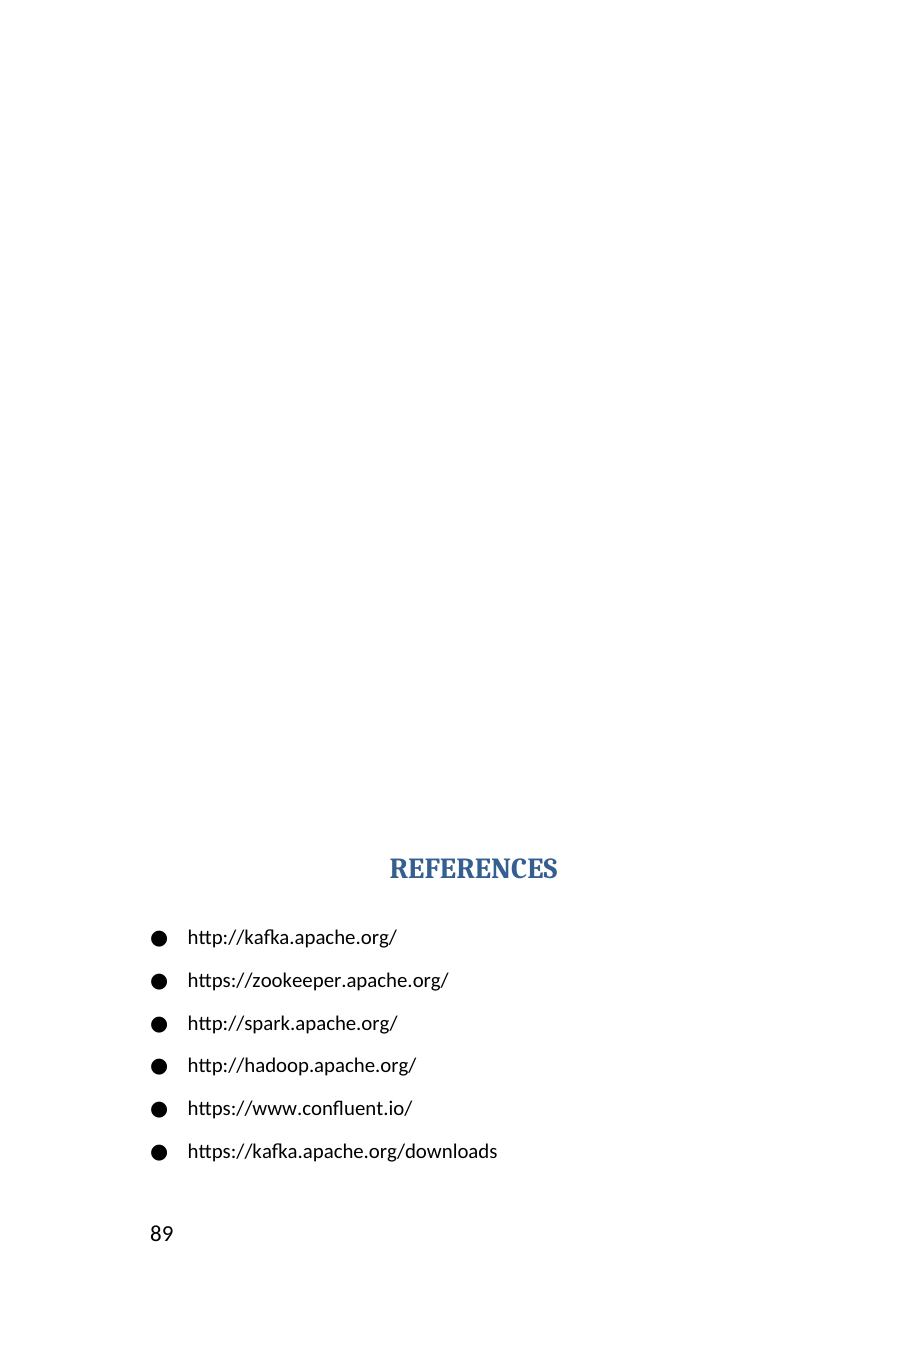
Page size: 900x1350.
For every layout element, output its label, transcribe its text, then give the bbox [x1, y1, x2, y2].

list http://kafka.apache.org/ [150, 914, 796, 957]
list https://zookeeper.apache.org/ [150, 957, 796, 999]
list https://kafka.apache.org/downloads [150, 1127, 796, 1170]
text REFERENCES [150, 852, 796, 886]
list http://hadoop.apache.org/ [150, 1042, 796, 1085]
list https://www.confluent.io/ [150, 1085, 796, 1127]
list http://spark.apache.org/ [150, 999, 796, 1042]
